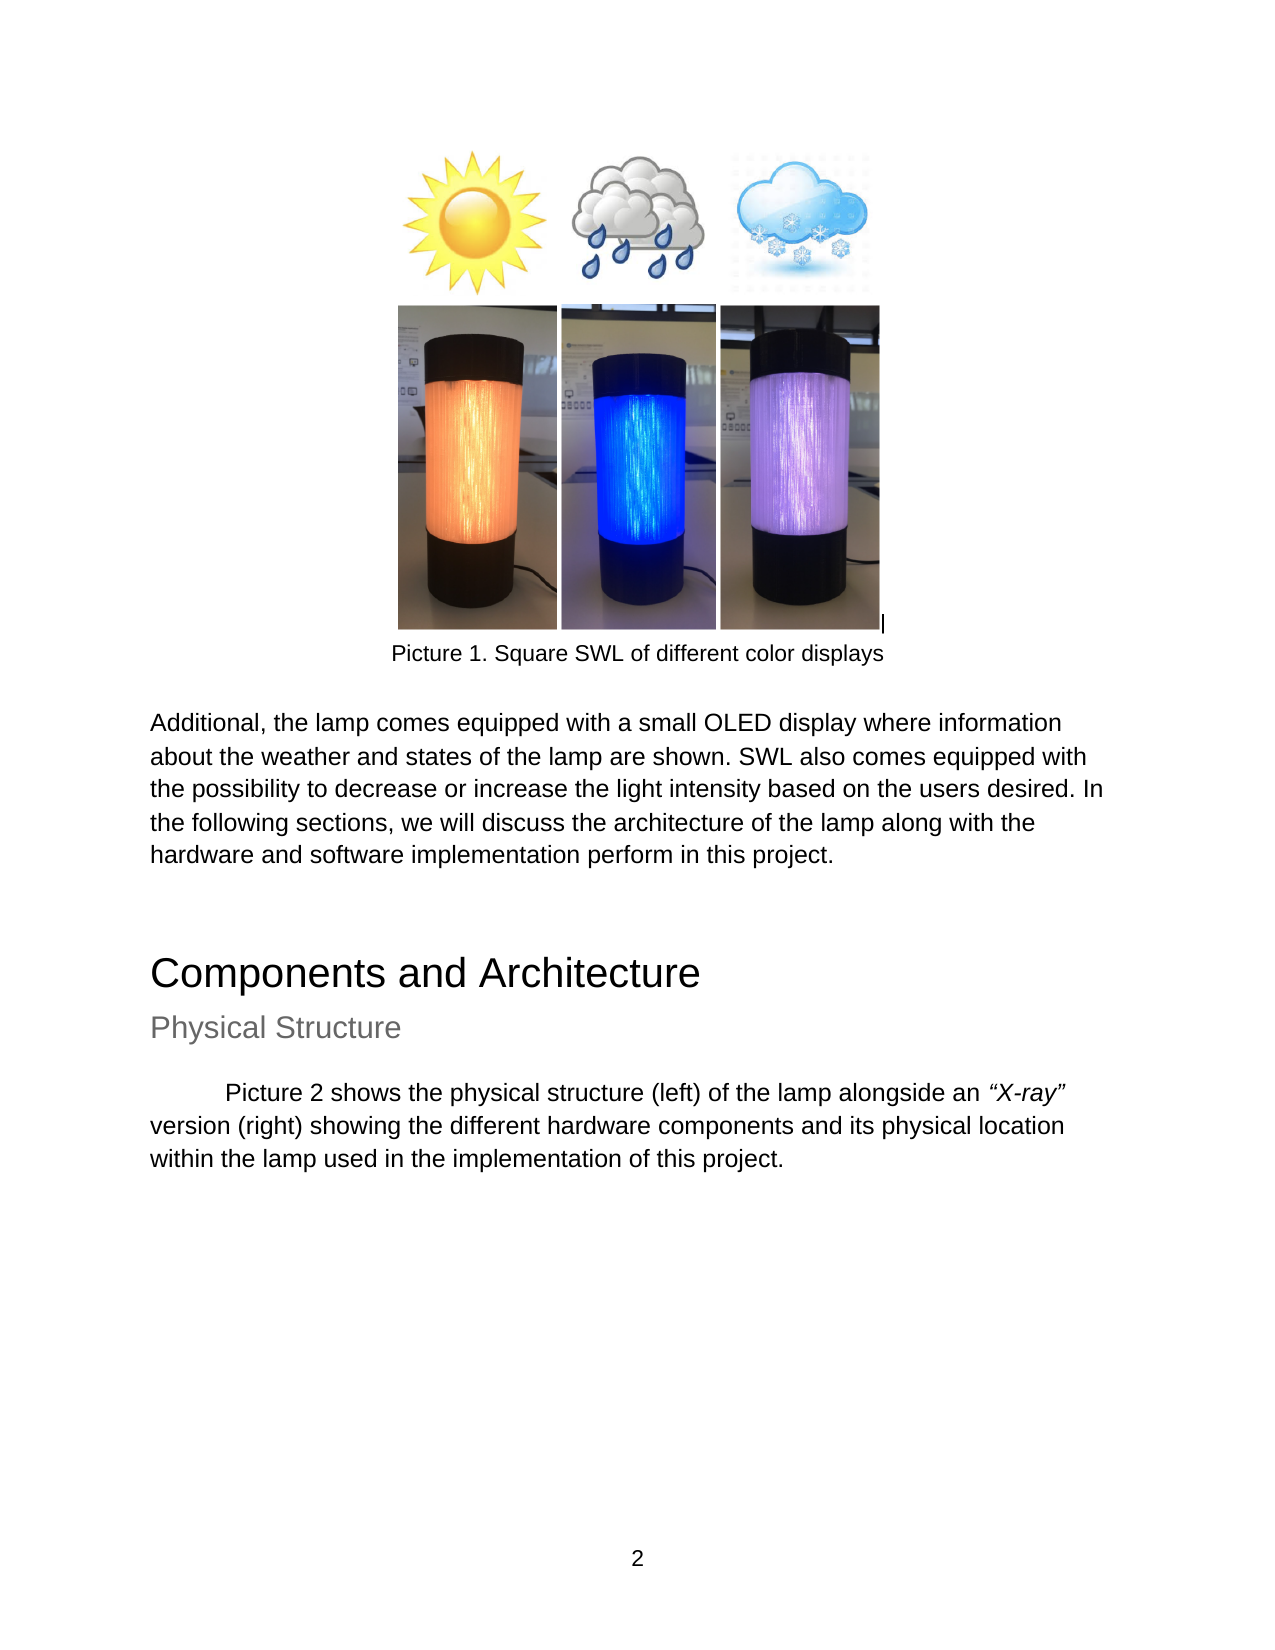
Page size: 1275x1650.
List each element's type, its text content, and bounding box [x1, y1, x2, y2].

text Picture 2 shows the physical structure (left) of the lamp alongside an “X-ray” version (right) showing the different hardware components and its physical location within the lamp used in the implementation of this project. [150, 1078, 1125, 1173]
text Additional, the lamp comes equipped with a small OLED display where information about the weather and states of the lamp are shown. SWL also comes equipped with the possibility to decrease or increase the light intensity based on the users desired. In the following sections, we will discuss the architecture of the lamp along with the hardware and software implementation perform in this project. [150, 708, 1125, 869]
picture [389, 150, 886, 636]
text Picture 1. Square SWL of different color displays [150, 640, 1125, 666]
subtitle Physical Structure [150, 1009, 1125, 1044]
subtitle Components and Architecture [150, 948, 1125, 996]
